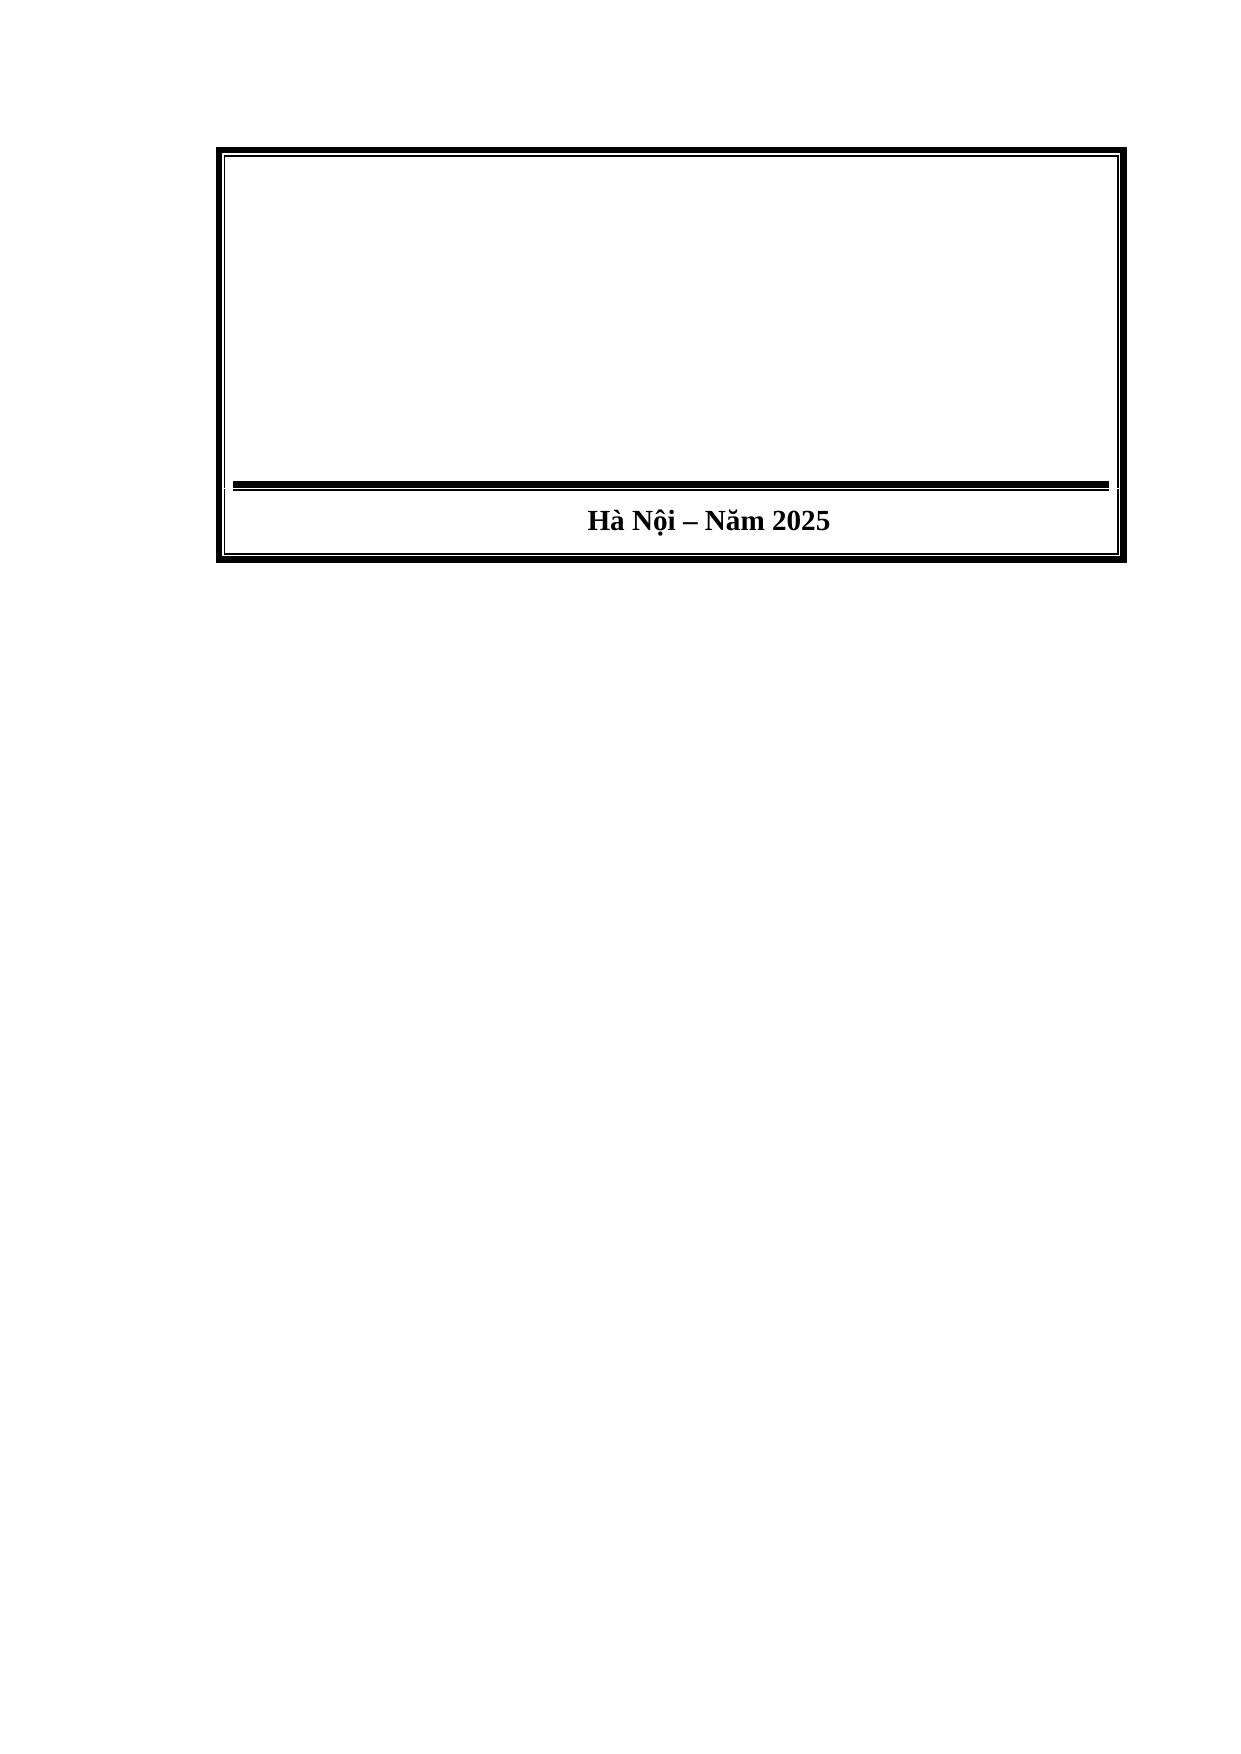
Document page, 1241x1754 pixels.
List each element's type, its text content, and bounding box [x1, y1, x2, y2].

table_cell Hà Nội – Năm 2025 [222, 481, 1120, 553]
table_cell [225, 157, 1117, 481]
